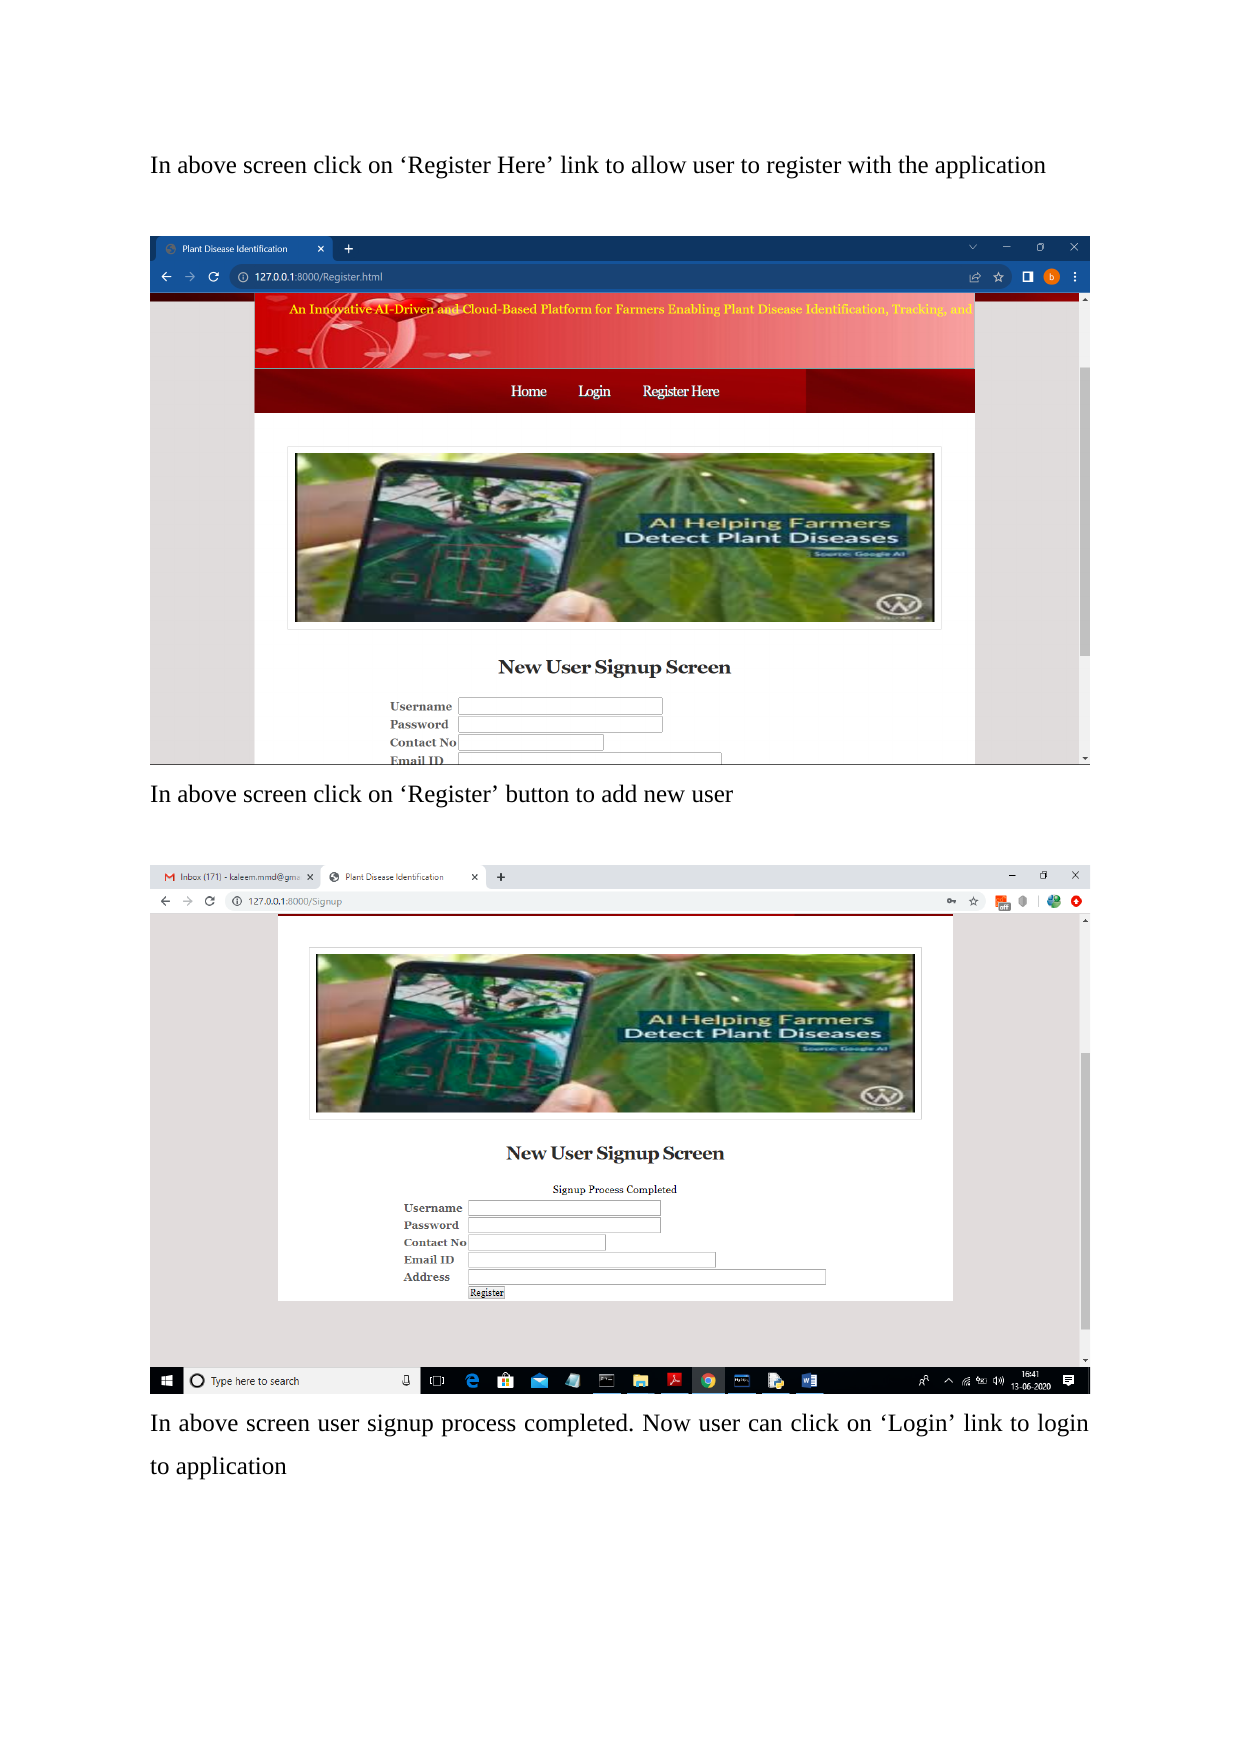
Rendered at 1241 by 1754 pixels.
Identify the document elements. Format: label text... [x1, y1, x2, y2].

text In above screen click on ‘Register Here’ link to allow user to register with the application [150, 150, 1090, 179]
picture [150, 865, 1091, 1394]
text In above screen click on ‘Register’ button to add new user [150, 779, 1090, 808]
picture [150, 236, 1090, 765]
text In above screen user signup process completed. Now user can click on ‘Login’ link to login to application [150, 1408, 1090, 1480]
